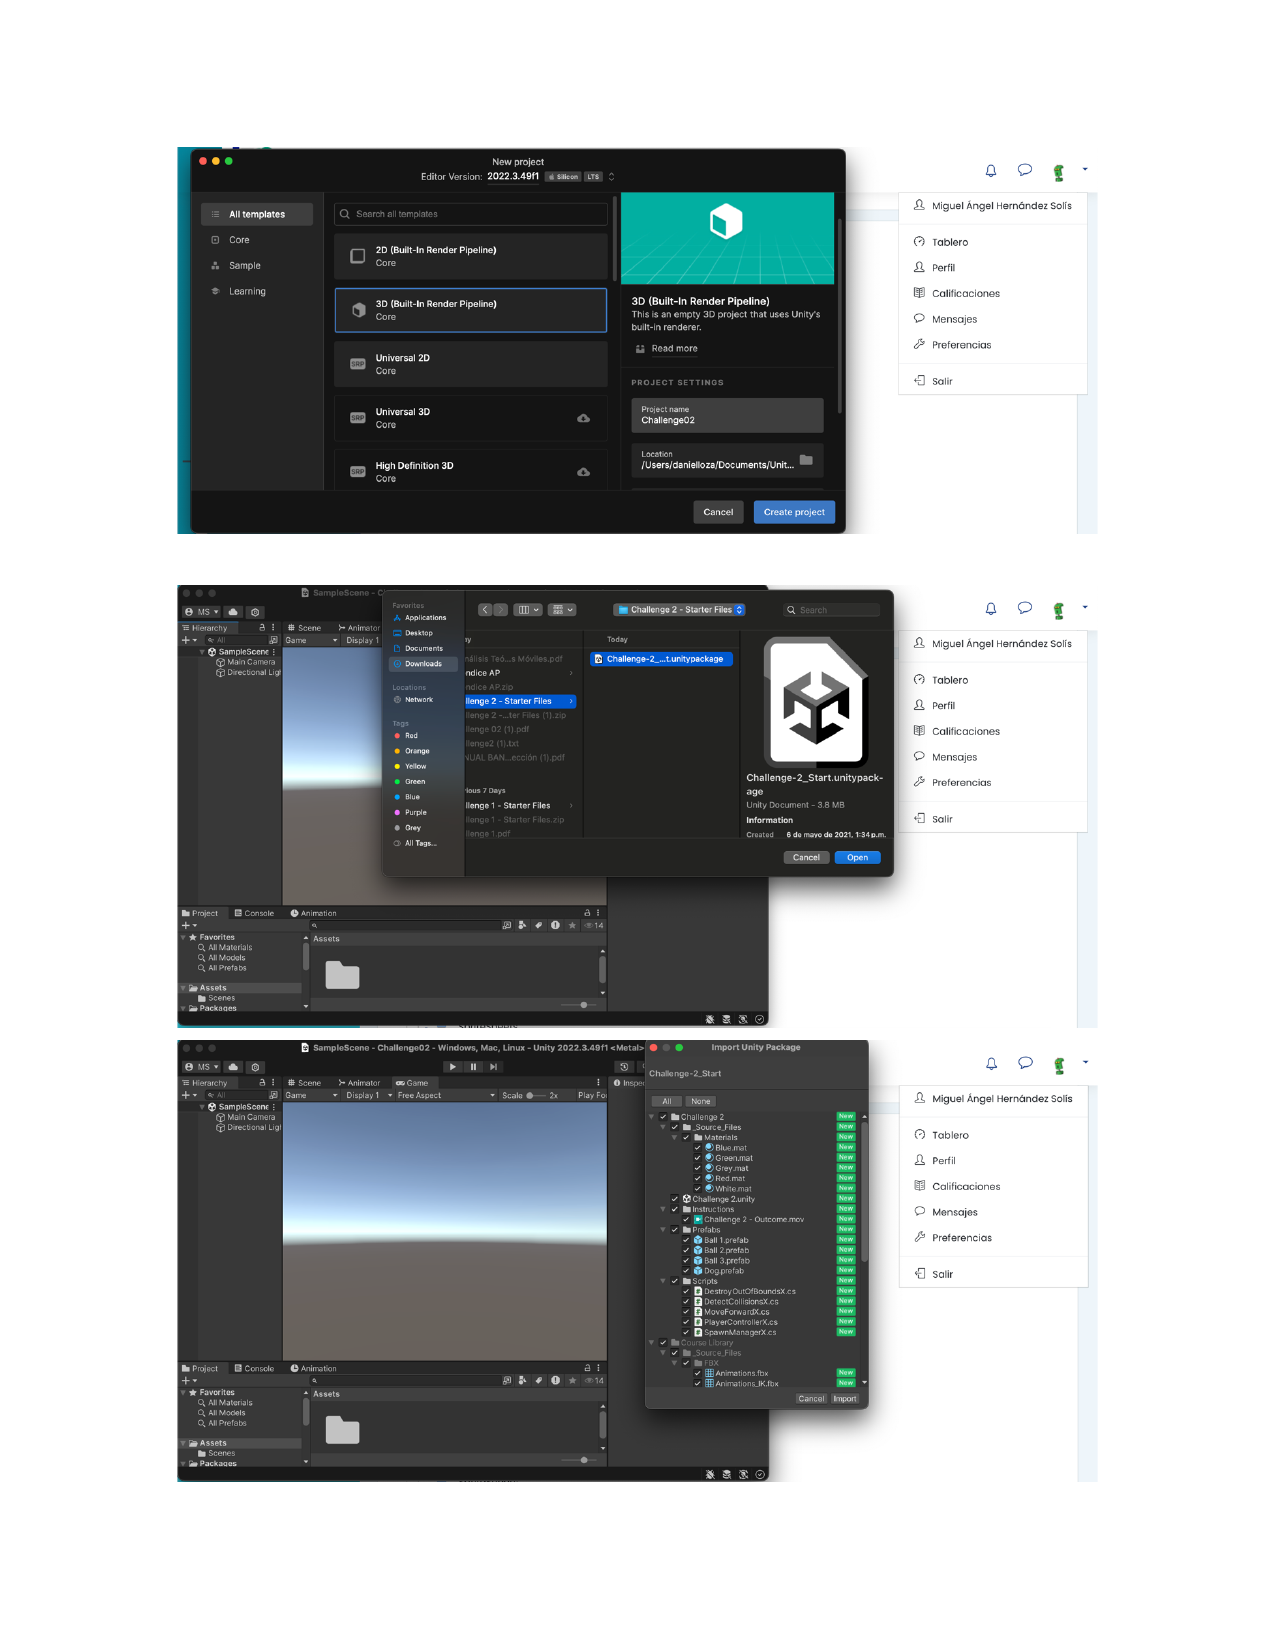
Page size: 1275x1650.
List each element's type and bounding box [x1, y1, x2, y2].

picture [177, 585, 1098, 1028]
picture [177, 1040, 1098, 1482]
picture [177, 147, 1098, 534]
